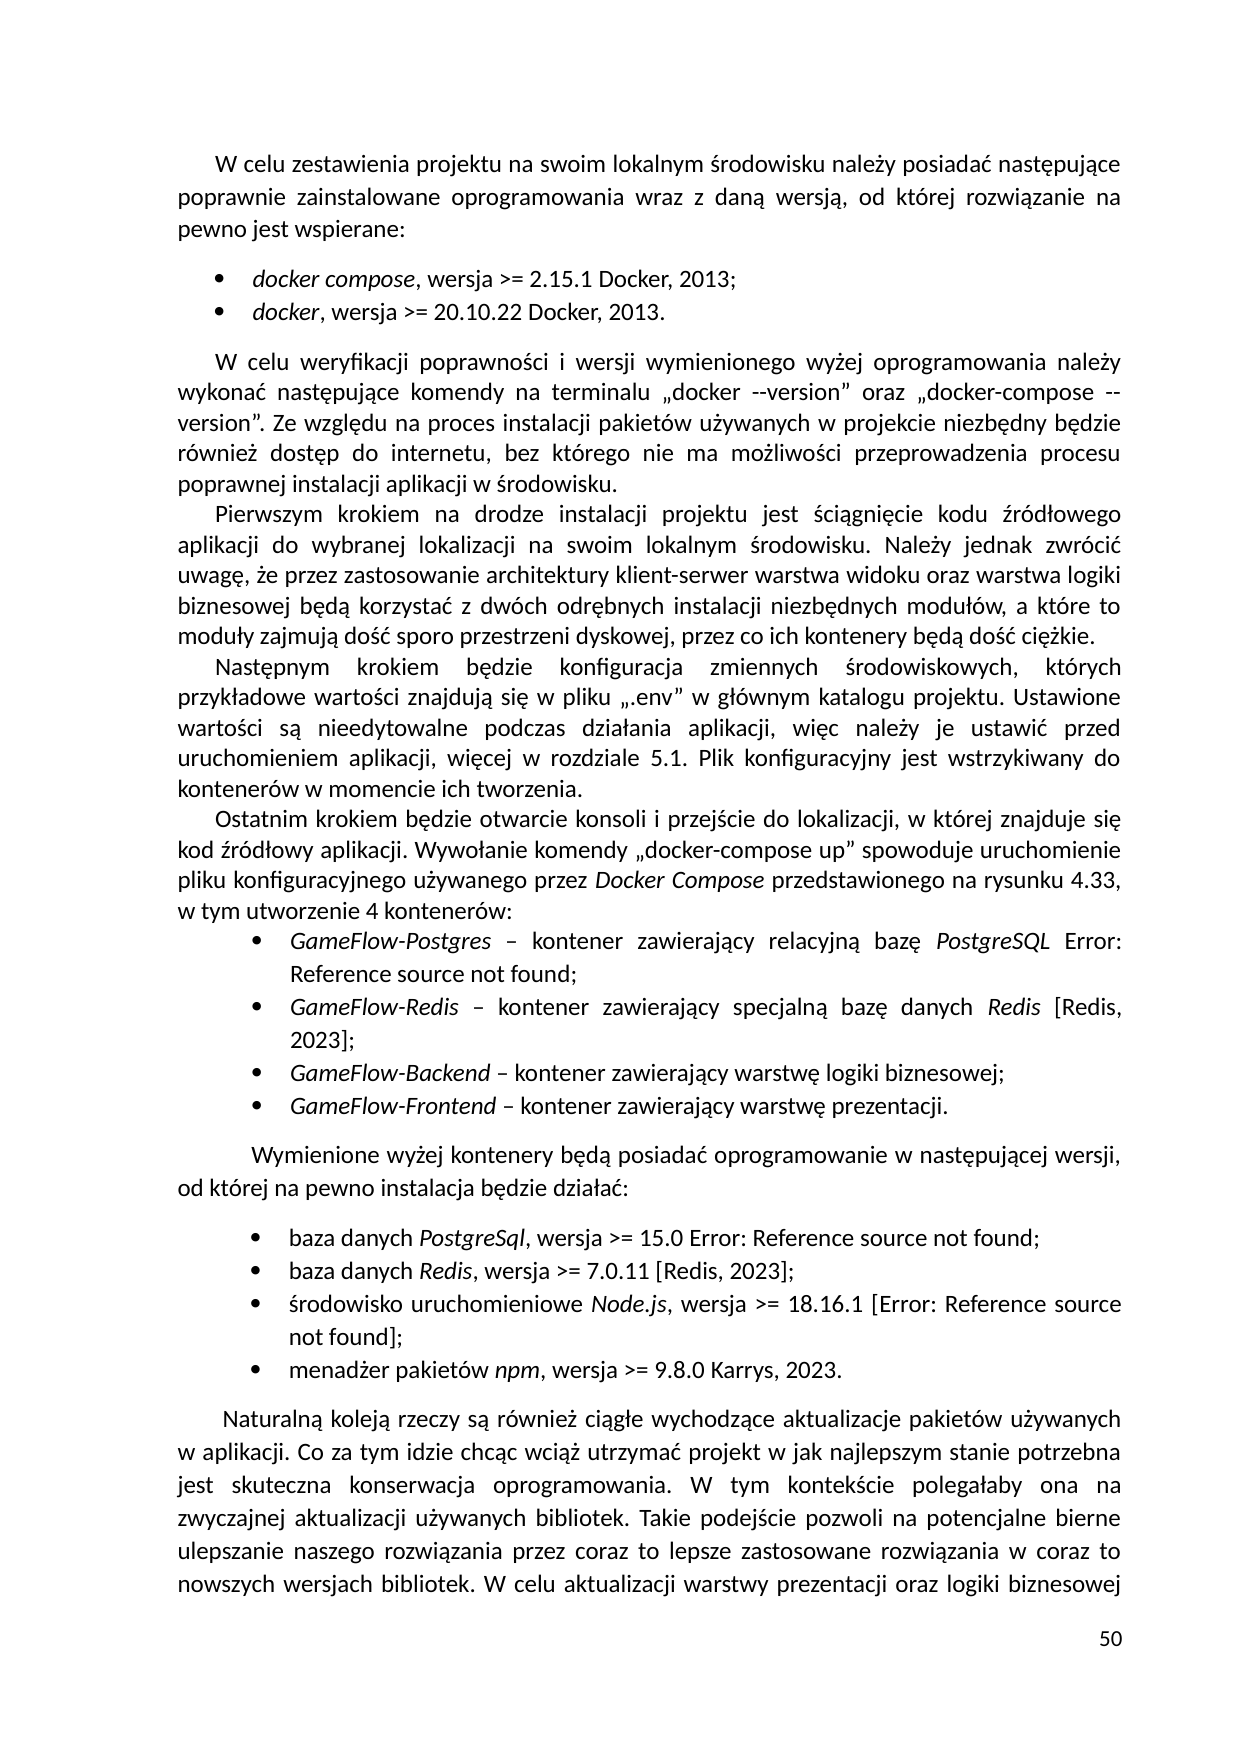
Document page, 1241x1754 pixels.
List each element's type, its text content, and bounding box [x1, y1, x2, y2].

text W celu weryfikacji poprawności i wersji wymienionego wyżej oprogramowania należy wykonać następujące komendy na terminalu „docker --version” oraz „docker-compose --version”. Ze względu na proces instalacji pakietów używanych w projekcie niezbędny będzie również dostęp do internetu, bez którego nie ma możliwości przeprowadzenia procesu poprawnej instalacji aplikacji w środowisku. [177, 346, 1122, 498]
text Ostatnim krokiem będzie otwarcie konsoli i przejście do lokalizacji, w której znajduje się kod źródłowy aplikacji. Wywołanie komendy „docker-compose up” spowoduje uruchomienie pliku konfiguracyjnego używanego przez Docker Compose przedstawionego na rysunku 4.33, w tym utworzenie 4 kontenerów: [177, 803, 1122, 926]
list GameFlow-Redis – kontener zawierający specjalną bazę danych Redis [Błąd! Nie można odnaleźć źródła odwołania.]; [252, 991, 1122, 1055]
list docker, wersja >= 20.10.22 Błąd! Nie można odnaleźć źródła odwołania.. [215, 296, 1122, 327]
text W celu zestawienia projektu na swoim lokalnym środowisku należy posiadać następujące poprawnie zainstalowane oprogramowania wraz z daną wersją, od której rozwiązanie na pewno jest wspierane: [177, 148, 1122, 244]
text Pierwszym krokiem na drodze instalacji projektu jest ściągnięcie kodu źródłowego aplikacji do wybranej lokalizacji na swoim lokalnym środowisku. Należy jednak zwrócić uwagę, że przez zastosowanie architektury klient-serwer warstwa widoku oraz warstwa logiki biznesowej będą korzystać z dwóch odrębnych instalacji niezbędnych modułów, a które to moduły zajmują dość sporo przestrzeni dyskowej, przez co ich kontenery będą dość ciężkie. [177, 498, 1122, 651]
list GameFlow-Frontend – kontener zawierający warstwę prezentacji. [252, 1090, 1122, 1121]
list menadżer pakietów npm, wersja >= 9.8.0 Błąd! Nie można odnaleźć źródła odwołania.. [251, 1354, 1122, 1384]
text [177, 1403, 1122, 1598]
list baza danych Redis, wersja >= 7.0.11 [Błąd! Nie można odnaleźć źródła odwołania.]; [251, 1255, 1122, 1286]
text Wymienione wyżej kontenery będą posiadać oprogramowanie w następującej wersji, od której na pewno instalacja będzie działać: [177, 1140, 1122, 1203]
list docker compose, wersja >= 2.15.1 Błąd! Nie można odnaleźć źródła odwołania.; [215, 263, 1122, 294]
text Następnym krokiem będzie konfiguracja zmiennych środowiskowych, których przykładowe wartości znajdują się w pliku „.env” w głównym katalogu projektu. Ustawione wartości są nieedytowalne podczas działania aplikacji, więc należy je ustawić przed uruchomieniem aplikacji, więcej w rozdziale 5.1. Plik konfiguracyjny jest wstrzykiwany do kontenerów w momencie ich tworzenia. [177, 651, 1122, 803]
list GameFlow-Backend – kontener zawierający warstwę logiki biznesowej; [252, 1057, 1122, 1088]
